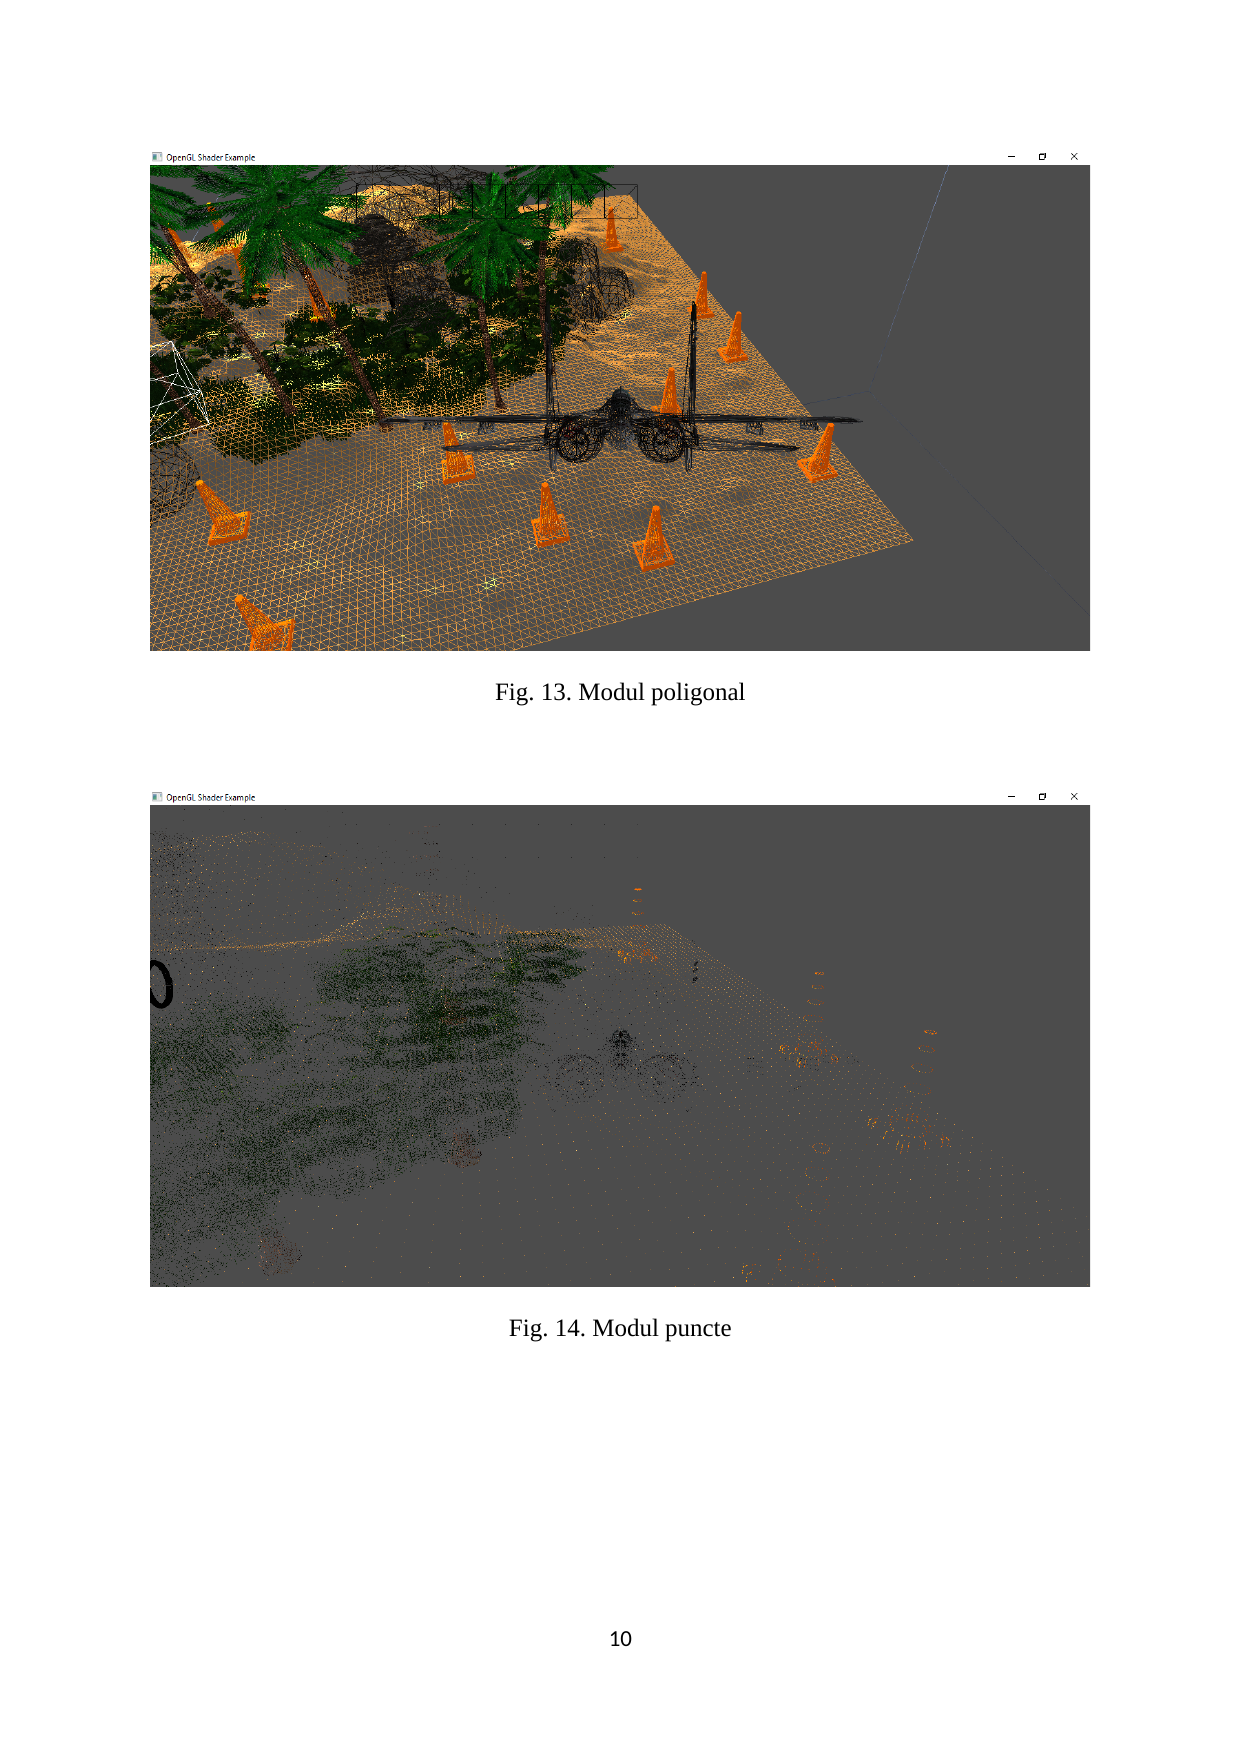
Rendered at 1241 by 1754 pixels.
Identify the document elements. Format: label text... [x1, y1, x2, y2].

picture [150, 150, 1091, 651]
text Fig. 13. Modul poligonal [150, 677, 1090, 706]
picture [150, 789, 1091, 1287]
text Fig. 14. Modul puncte [150, 1313, 1090, 1342]
